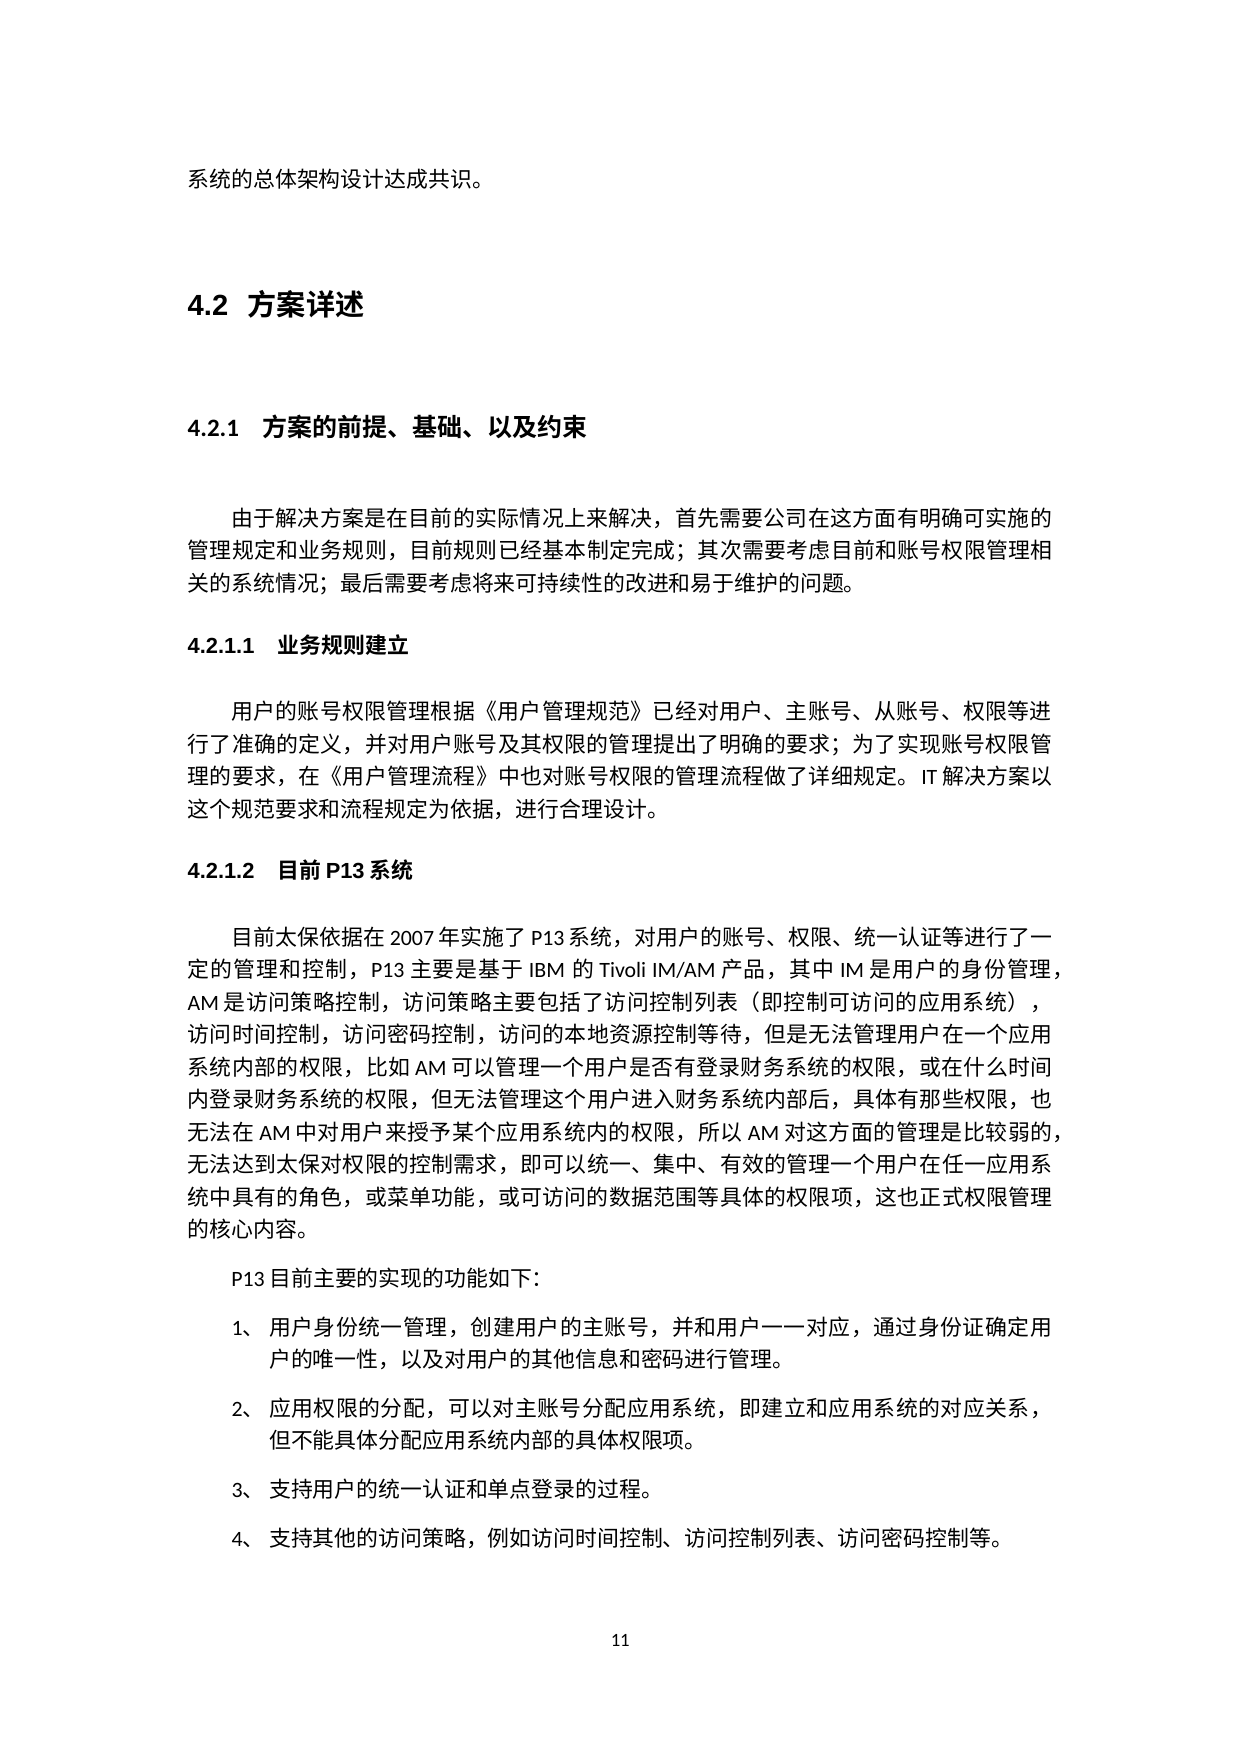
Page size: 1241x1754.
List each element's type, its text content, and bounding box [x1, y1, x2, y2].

subtitle 方案的前提、基础、以及约束 [187, 393, 1053, 458]
subtitle 业务规则建立 [187, 627, 1053, 660]
subtitle 方案详述 [187, 270, 1053, 335]
list 应用权限的分配，可以对主账号分配应用系统，即建立和应用系统的对应关系，但不能具体分配应用系统内部的具体权限项。 [231, 1391, 1053, 1456]
text P13目前主要的实现的功能如下： [187, 1261, 1053, 1293]
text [187, 162, 1053, 194]
text 由于解决方案是在目前的实际情况上来解决，首先需要公司在这方面有明确可实施的管理规定和业务规则，目前规则已经基本制定完成；其次需要考虑目前和账号权限管理相关的系统情况；最后需要考虑将来可持续性的改进和易于维护的问题。 [187, 501, 1053, 598]
text 目前太保依据在2007年实施了P13系统，对用户的账号、权限、统一认证等进行了一定的管理和控制，P13主要是基于IBM 的Tivoli IM/AM产品，其中IM是用户的身份管理，AM是访问策略控制，访问策略主要包括了访问控制列表（即控制可访问的应用系统），访问时间控制，访问密码控制，访问的本地资源控制等待，但是无法管理用户在一个应用系统内部的权限，比如AM可以管理一个用户是否有登录财务系统的权限，或在什么时间内登录财务系统的权限，但无法管理这个用户进入财务系统内部后，具体有那些权限，也无法在AM中对用户来授予某个应用系统内的权限，所以AM对这方面的管理是比较弱的，无法达到太保对权限的控制需求，即可以统一、集中、有效的管理一个用户在任一应用系统中具有的角色，或菜单功能，或可访问的数据范围等具体的权限项，这也正式权限管理的核心内容。 [187, 919, 1053, 1244]
list 支持其他的访问策略，例如访问时间控制、访问控制列表、访问密码控制等。 [231, 1521, 1053, 1553]
subtitle 目前P13系统 [187, 853, 1053, 885]
list 用户身份统一管理，创建用户的主账号，并和用户一一对应，通过身份证确定用户的唯一性，以及对用户的其他信息和密码进行管理。 [231, 1309, 1053, 1374]
list 支持用户的统一认证和单点登录的过程。 [231, 1472, 1053, 1504]
text 用户的账号权限管理根据《用户管理规范》已经对用户、主账号、从账号、权限等进行了准确的定义，并对用户账号及其权限的管理提出了明确的要求；为了实现账号权限管理的要求，在《用户管理流程》中也对账号权限的管理流程做了详细规定。IT解决方案以这个规范要求和流程规定为依据，进行合理设计。 [187, 694, 1053, 824]
